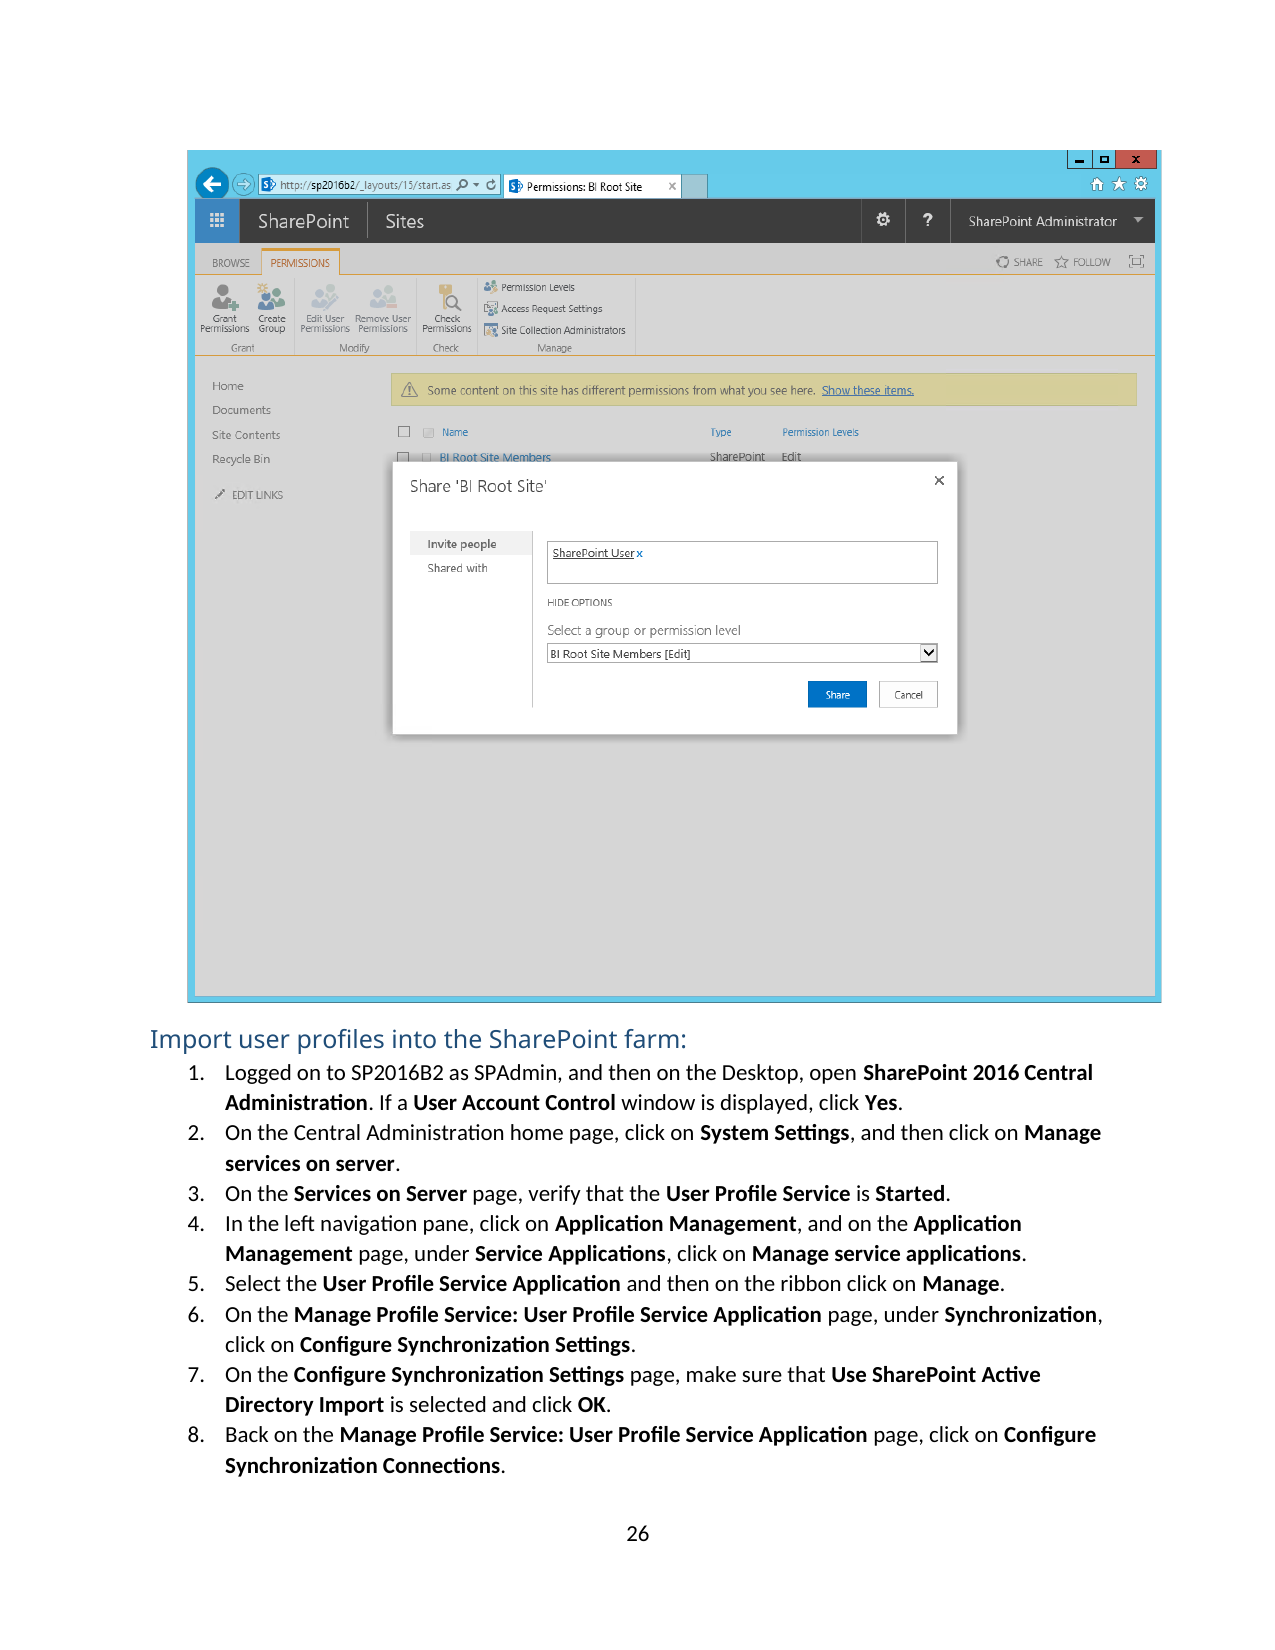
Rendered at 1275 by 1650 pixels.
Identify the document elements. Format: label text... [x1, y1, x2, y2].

list On the Central Administration home page, click on System Settings, and then click on Manage services on server. [187, 1118, 1125, 1177]
list Back on the Manage Profile Service: User Profile Service Application page, click on Configure Synchronization Connections. [187, 1421, 1125, 1479]
list In the left navigation pane, click on Application Management, and on the Application Management page, under Service Applications, click on Manage service applications. [187, 1209, 1125, 1267]
picture [187, 150, 1162, 1003]
list On the Services on Server page, verify that the User Profile Service is Started. [187, 1179, 1125, 1207]
list Select the User Profile Service Application and then on the ribbon click on Manage. [187, 1269, 1125, 1297]
list On the Manage Profile Service: User Profile Service Application page, under Synchronization, click on Configure Synchronization Settings. [187, 1300, 1125, 1358]
subtitle Import user profiles into the SharePoint farm: [150, 1021, 1125, 1055]
list Logged on to SP2016B2 as SPAdmin, and then on the Desktop, open SharePoint 2016 Central Administration. If a User Account Control window is displayed, click Yes. [187, 1058, 1125, 1116]
list On the Configure Synchronization Settings page, make sure that Use SharePoint Active Directory Import is selected and click OK. [187, 1360, 1125, 1418]
